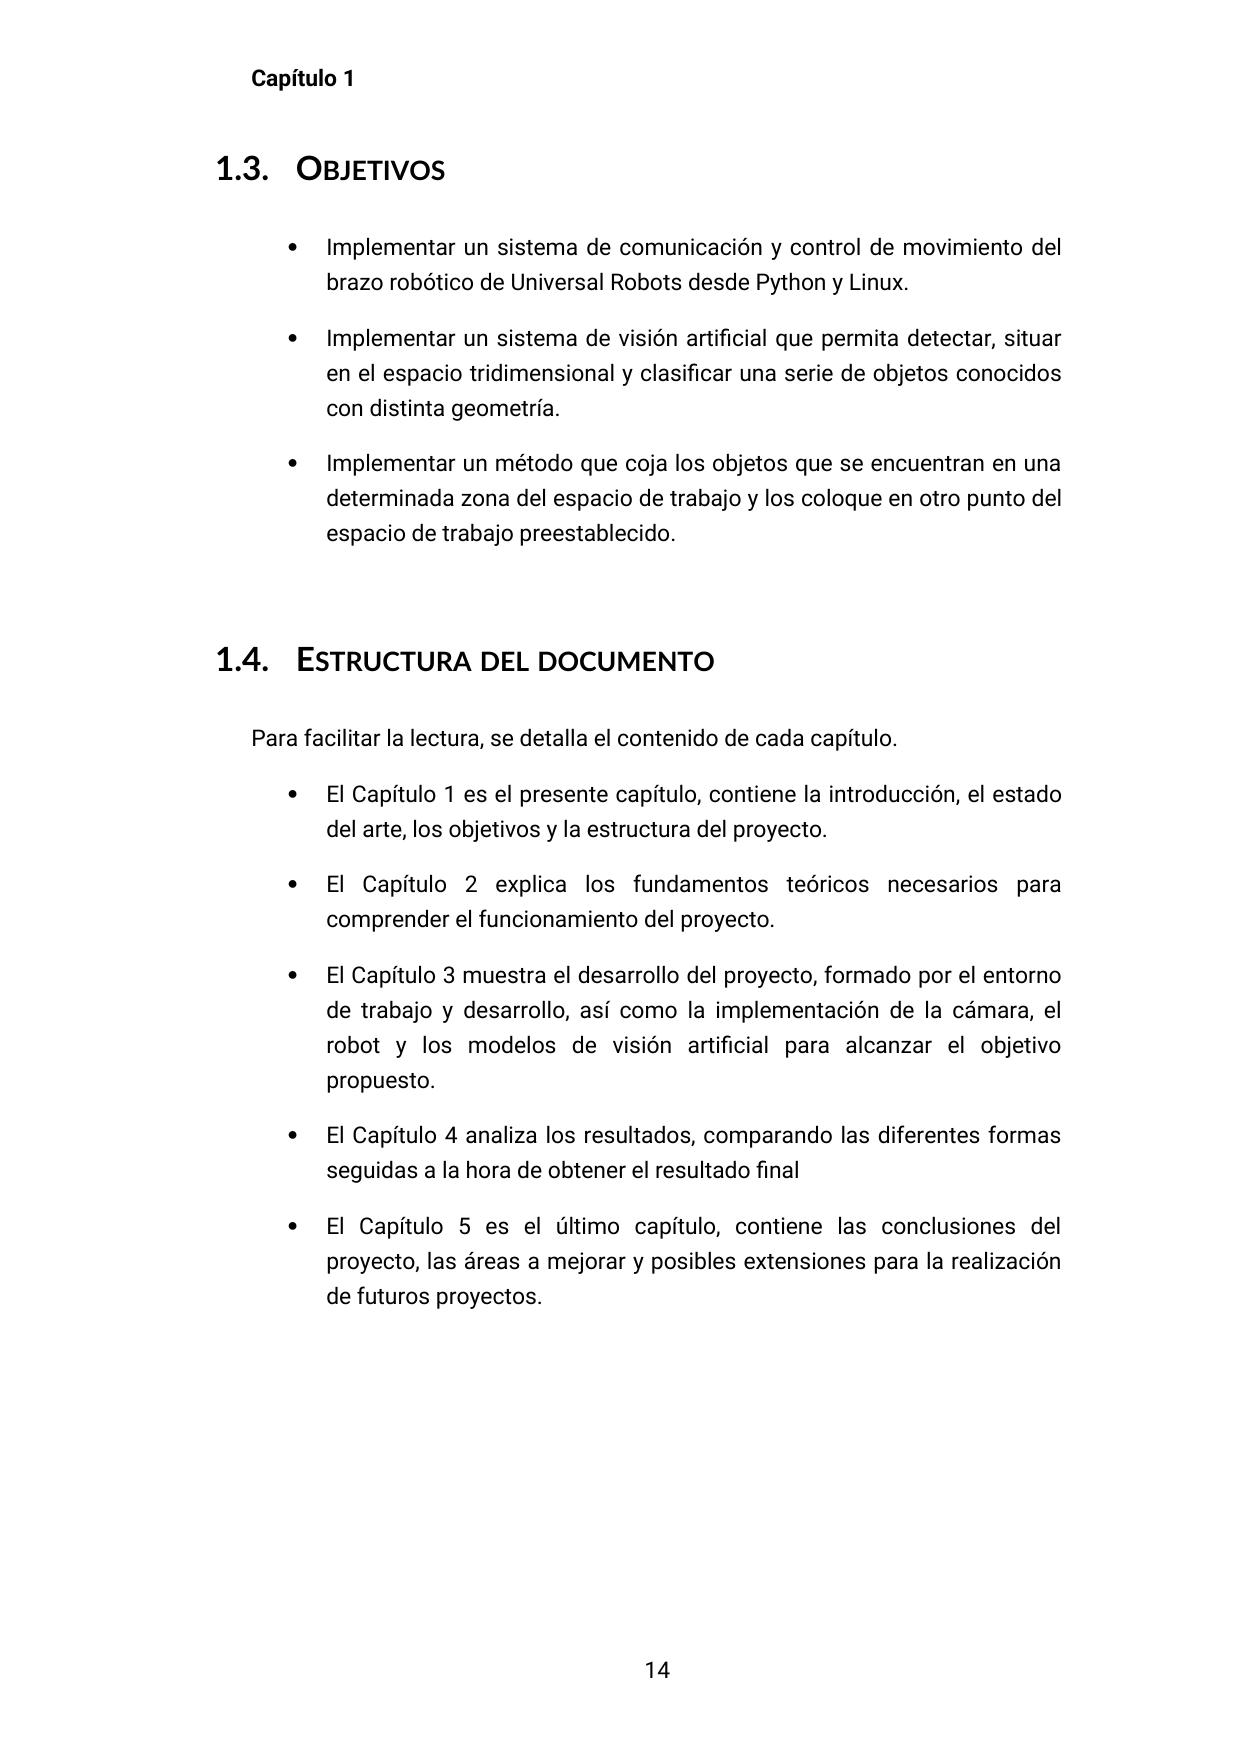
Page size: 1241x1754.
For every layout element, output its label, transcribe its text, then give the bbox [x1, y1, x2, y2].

list El Capítulo 2 explica los fundamentos teóricos necesarios para comprender el funcionamiento del proyecto. [288, 872, 1063, 933]
subtitle Objetivos [215, 148, 1063, 188]
list El Capítulo 5 es el último capítulo, contiene las conclusiones del proyecto, las áreas a mejorar y posibles extensiones para la realización de futuros proyectos. [288, 1213, 1063, 1310]
list Implementar un sistema de visión artificial que permita detectar, situar en el espacio tridimensional y clasificar una serie de objetos conocidos con distinta geometría. [288, 325, 1063, 422]
list Implementar un sistema de comunicación y control de movimiento del brazo robótico de Universal Robots desde Python y Linux. [288, 234, 1063, 296]
list El Capítulo 4 analiza los resultados, comparando las diferentes formas seguidas a la hora de obtener el resultado final [288, 1123, 1063, 1184]
text Para facilitar la lectura, se detalla el contenido de cada capítulo. [177, 725, 1063, 752]
list Implementar un método que coja los objetos que se encuentran en una determinada zona del espacio de trabajo y los coloque en otro punto del espacio de trabajo preestablecido. [288, 451, 1063, 547]
list El Capítulo 1 es el presente capítulo, contiene la introducción, el estado del arte, los objetivos y la estructura del proyecto. [288, 781, 1063, 843]
subtitle Estructura del documento [215, 638, 1063, 678]
list El Capítulo 3 muestra el desarrollo del proyecto, formado por el entorno de trabajo y desarrollo, así como la implementación de la cámara, el robot y los modelos de visión artificial para alcanzar el objetivo propuesto. [288, 962, 1063, 1094]
